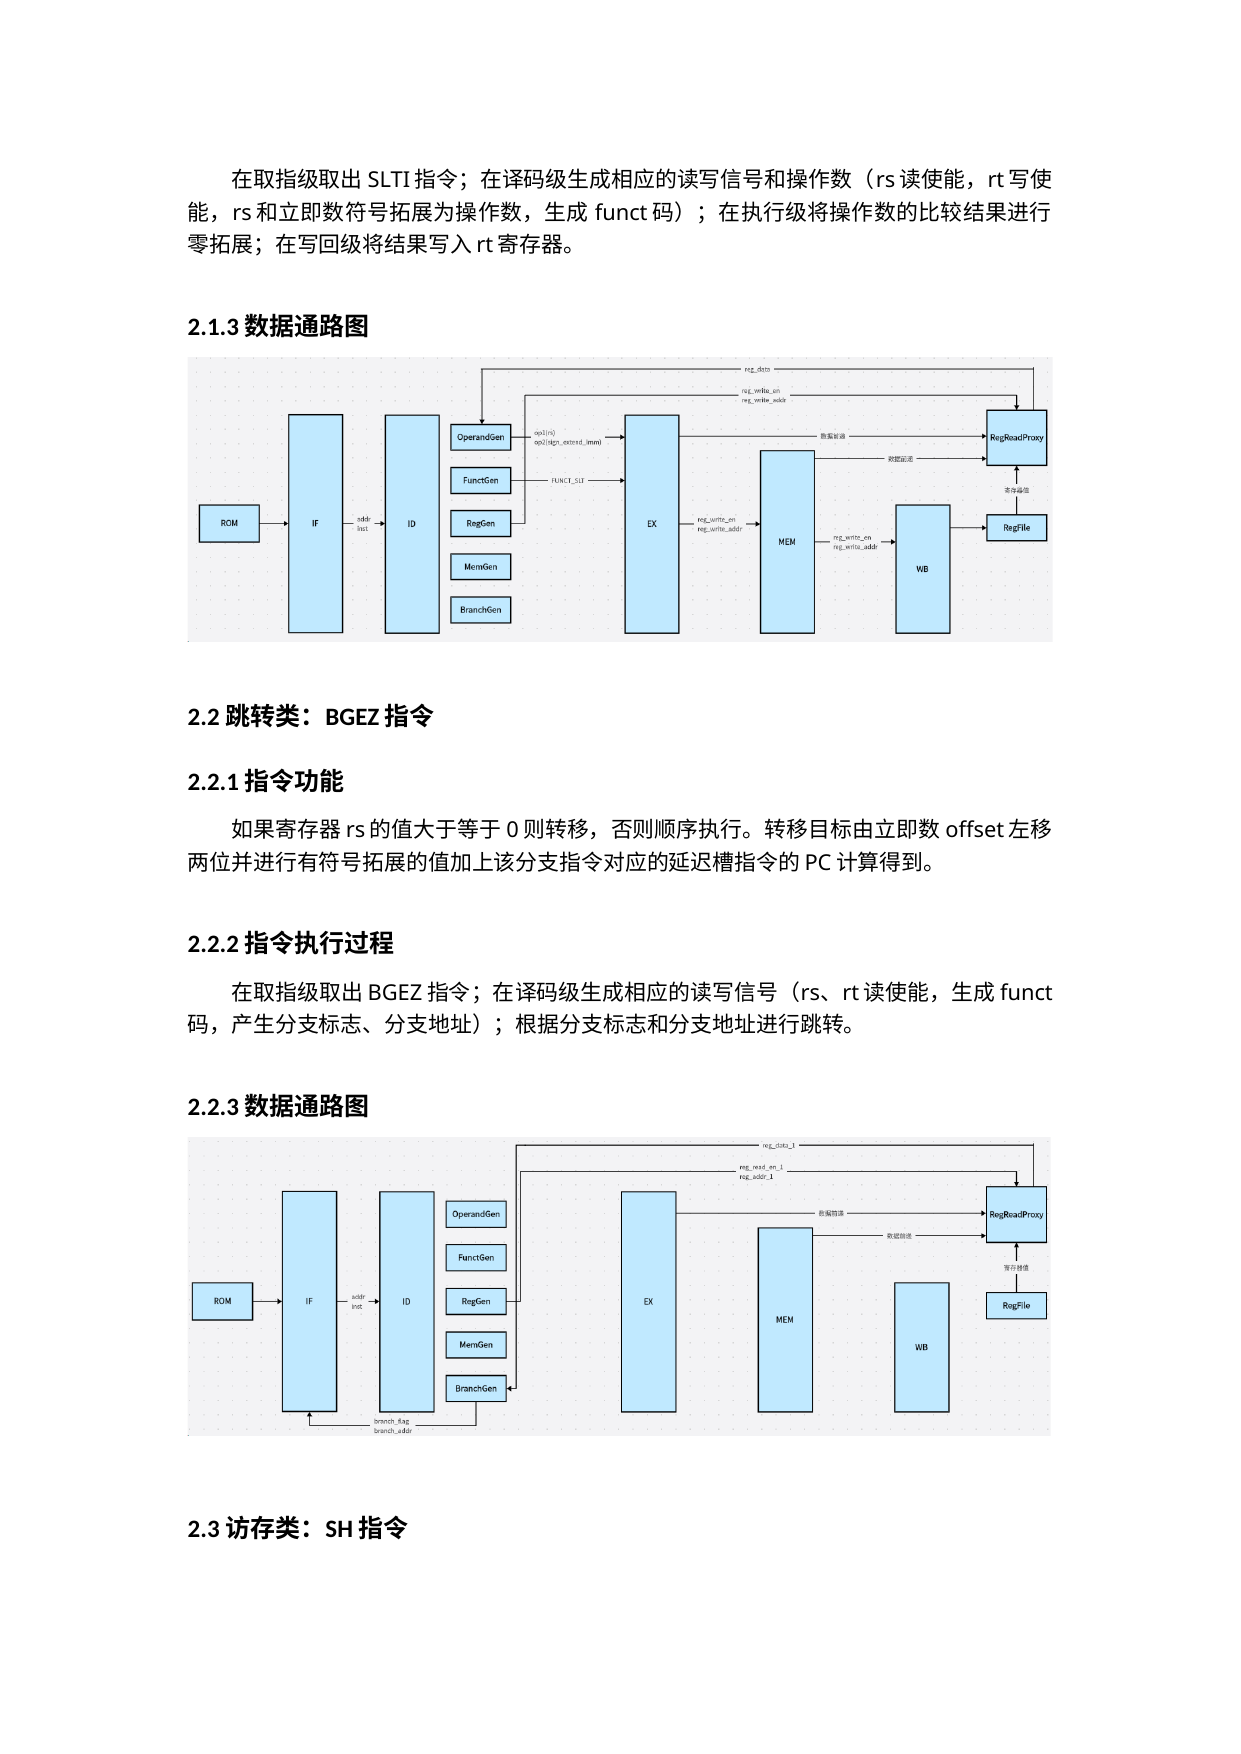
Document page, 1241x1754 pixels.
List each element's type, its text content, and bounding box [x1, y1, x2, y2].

text 如果寄存器rs的值大于等于0则转移，否则顺序执行。转移目标由立即数offset左移两位并进行有符号拓展的值加上该分支指令对应的延迟槽指令的PC计算得到。 [187, 812, 1053, 877]
text 2.2 跳转类：BGEZ指令 [187, 682, 1053, 747]
text 2.1.3 数据通路图 [187, 292, 1053, 357]
text 在取指级取出SLTI指令；在译码级生成相应的读写信号和操作数（rs读使能，rt写使能，rs和立即数符号拓展为操作数，生成funct码）；在执行级将操作数的比较结果进行零拓展；在写回级将结果写入rt寄存器。 [187, 162, 1053, 259]
text 2.2.2 指令执行过程 [187, 909, 1053, 974]
text 2.3 访存类：SH指令 [187, 1494, 1053, 1559]
picture [187, 1137, 1051, 1436]
text 2.2.1 指令功能 [187, 747, 1053, 812]
text 在取指级取出BGEZ指令；在译码级生成相应的读写信号（rs、rt读使能，生成funct码，产生分支标志、分支地址）；根据分支标志和分支地址进行跳转。 [187, 974, 1053, 1039]
text 2.2.3 数据通路图 [187, 1072, 1053, 1137]
picture [187, 357, 1053, 642]
